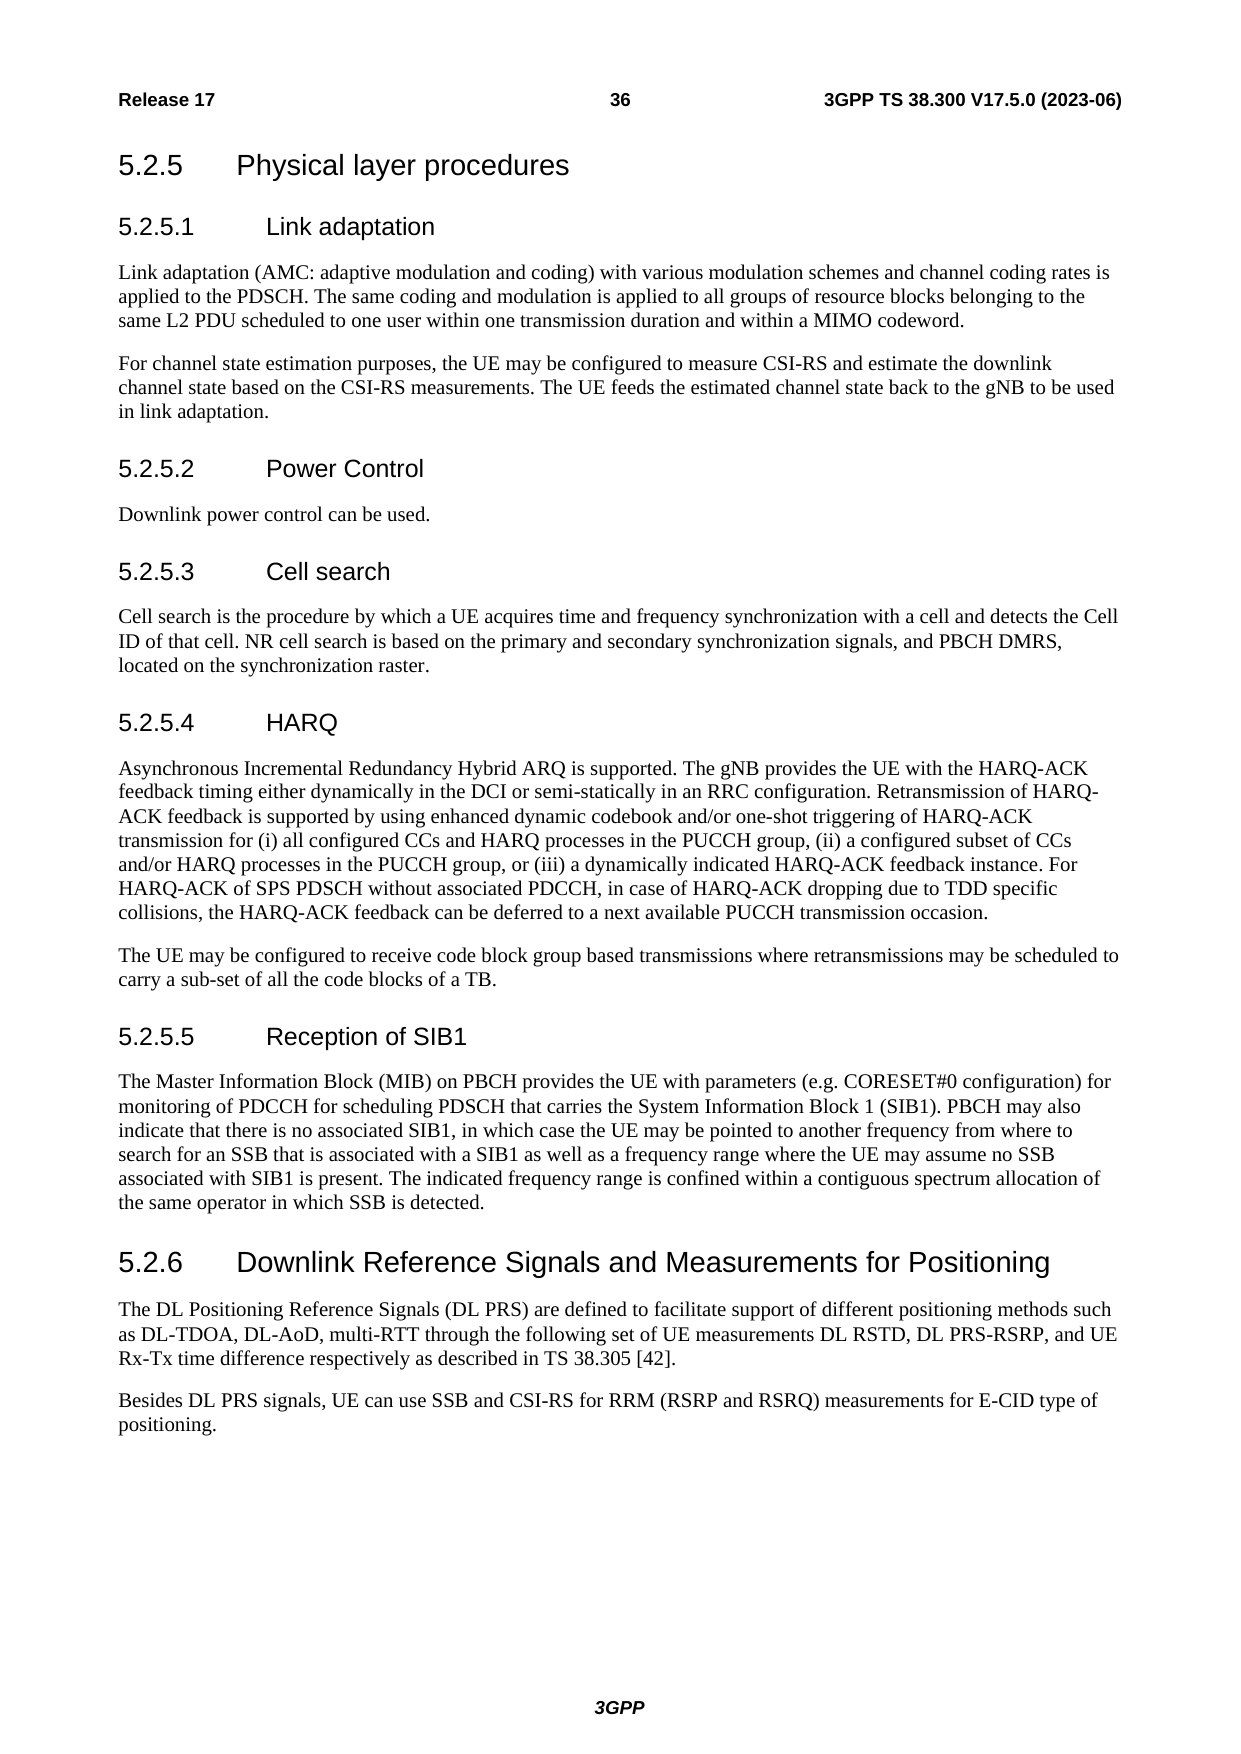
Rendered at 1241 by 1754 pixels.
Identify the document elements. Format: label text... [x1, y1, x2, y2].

subtitle 5.2.5 Physical layer procedures [118, 147, 1122, 181]
text For channel state estimation purposes, the UE may be configured to measure CSI-RS and estimate the downlink channel state based on the CSI-RS measurements. The UE feeds the estimated channel state back to the gNB to be used in link adaptation. [118, 351, 1122, 423]
subtitle 5.2.5.2 Power Control [118, 454, 1122, 483]
subtitle 5.2.5.3 Cell search [118, 557, 1122, 586]
text Link adaptation (AMC: adaptive modulation and coding) with various modulation schemes and channel coding rates is applied to the PDSCH. The same coding and modulation is applied to all groups of resource blocks belonging to the same L2 PDU scheduled to one user within one transmission duration and within a MIMO codeword. [118, 260, 1122, 332]
text The UE may be configured to receive code block group based transmissions where retransmissions may be scheduled to carry a sub-set of all the code blocks of a TB. [118, 943, 1122, 991]
subtitle 5.2.5.1 Link adaptation [118, 212, 1122, 241]
text The DL Positioning Reference Signals (DL PRS) are defined to facilitate support of different positioning methods such as DL-TDOA, DL-AoD, multi-RTT through the following set of UE measurements DL RSTD, DL PRS-RSRP, and UE Rx-Tx time difference respectively as described in TS 38.305 [42]. [118, 1297, 1122, 1369]
subtitle 5.2.5.4 HARQ [118, 708, 1122, 737]
text Asynchronous Incremental Redundancy Hybrid ARQ is supported. The gNB provides the UE with the HARQ-ACK feedback timing either dynamically in the DCI or semi-statically in an RRC configuration. Retransmission of HARQ-ACK feedback is supported by using enhanced dynamic codebook and/or one-shot triggering of HARQ-ACK transmission for (i) all configured CCs and HARQ processes in the PUCCH group, (ii) a configured subset of CCs and/or HARQ processes in the PUCCH group, or (iii) a dynamically indicated HARQ-ACK feedback instance. For HARQ-ACK of SPS PDSCH without associated PDCCH, in case of HARQ-ACK dropping due to TDD specific collisions, the HARQ-ACK feedback can be deferred to a next available PUCCH transmission occasion. [118, 755, 1122, 924]
text Besides DL PRS signals, UE can use SSB and CSI-RS for RRM (RSRP and RSRQ) measurements for E-CID type of positioning. [118, 1388, 1122, 1436]
subtitle 5.2.5.5 Reception of SIB1 [118, 1022, 1122, 1051]
subtitle 5.2.6 Downlink Reference Signals and Measurements for Positioning [118, 1245, 1122, 1279]
text The Master Information Block (MIB) on PBCH provides the UE with parameters (e.g. CORESET#0 configuration) for monitoring of PDCCH for scheduling PDSCH that carries the System Information Block 1 (SIB1). PBCH may also indicate that there is no associated SIB1, in which case the UE may be pointed to another frequency from where to search for an SSB that is associated with a SIB1 as well as a frequency range where the UE may assume no SSB associated with SIB1 is present. The indicated frequency range is confined within a contiguous spectrum allocation of the same operator in which SSB is detected. [118, 1069, 1122, 1214]
text Downlink power control can be used. [118, 502, 1122, 526]
text Cell search is the procedure by which a UE acquires time and frequency synchronization with a cell and detects the Cell ID of that cell. NR cell search is based on the primary and secondary synchronization signals, and PBCH DMRS, located on the synchronization raster. [118, 604, 1122, 677]
